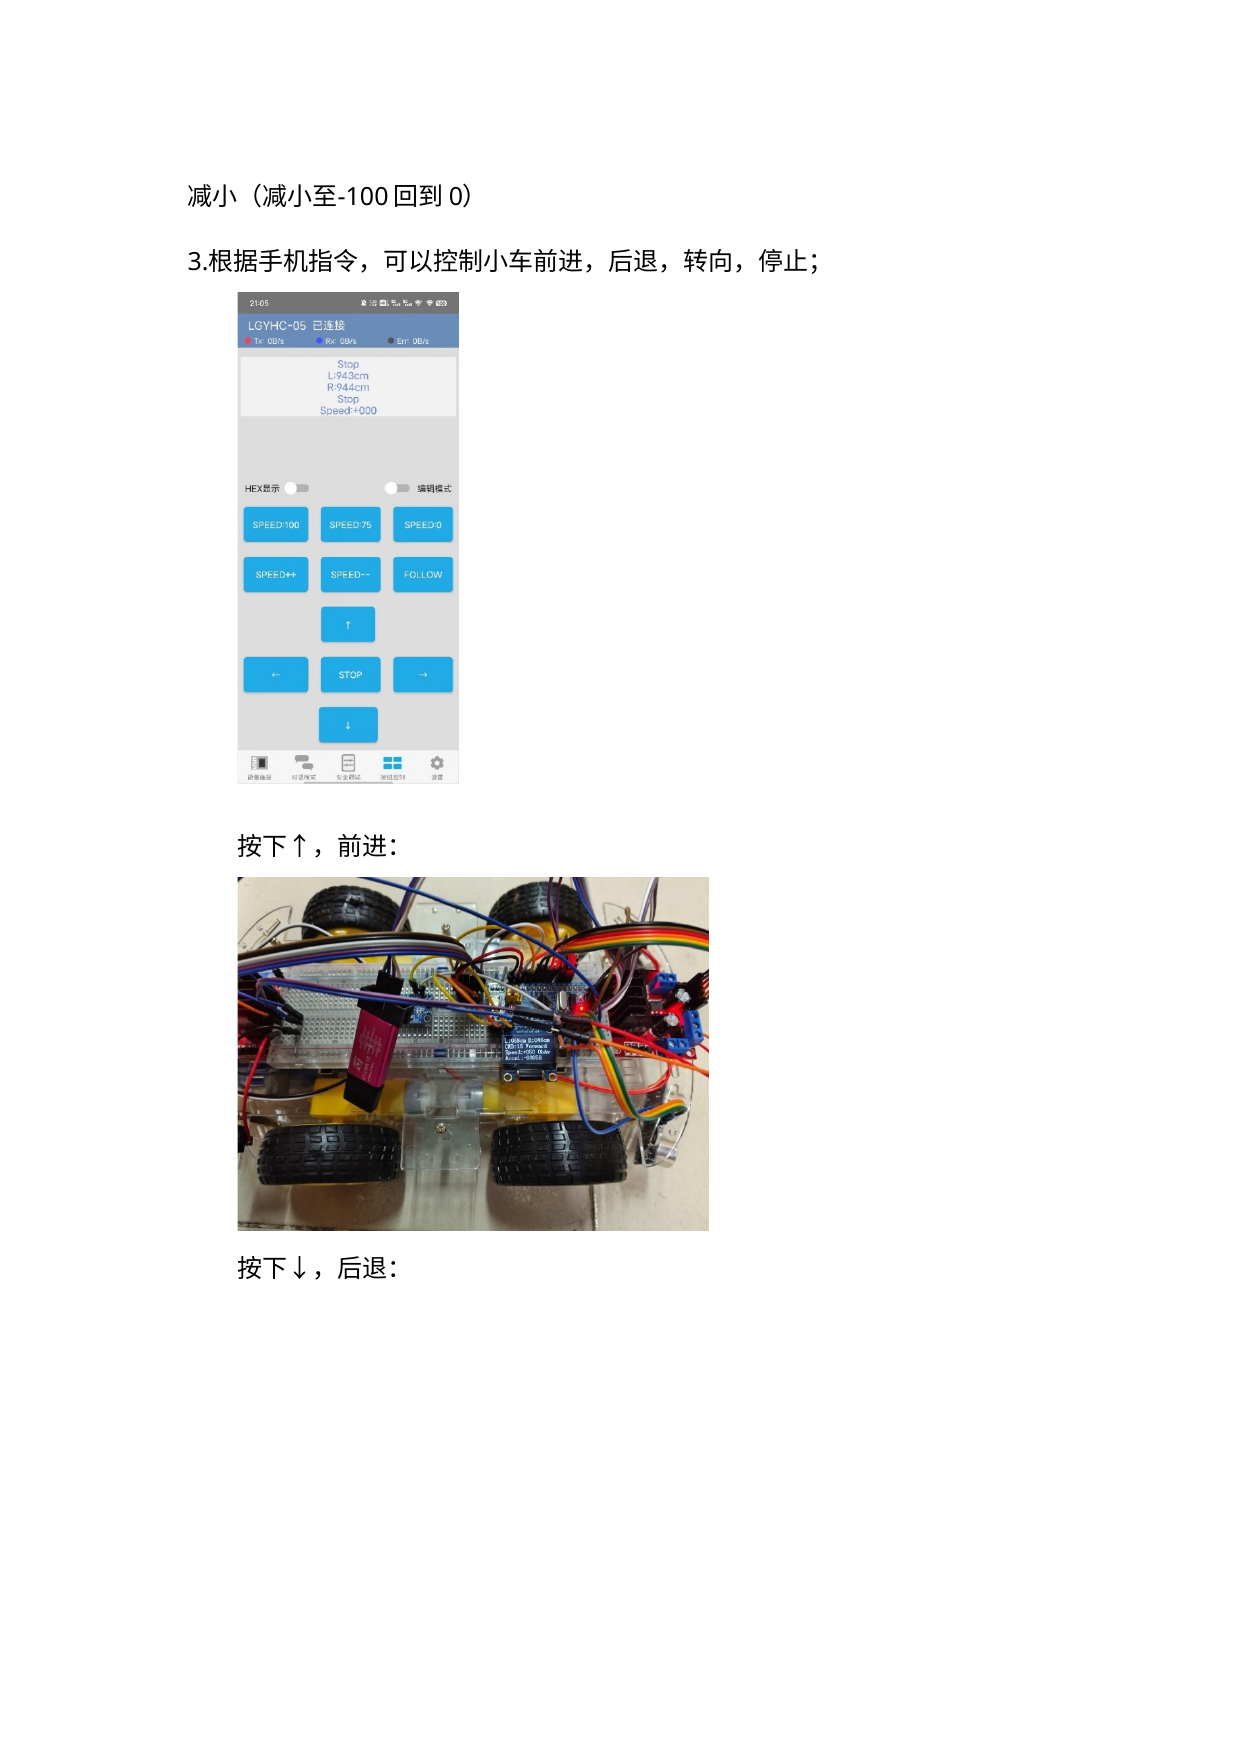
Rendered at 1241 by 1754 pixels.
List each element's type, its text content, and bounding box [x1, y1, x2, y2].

picture [237, 877, 709, 1231]
text 3.根据手机指令，可以控制小车前进，后退，转向，停止； [187, 227, 1053, 292]
text 按下↑，前进： [187, 812, 1053, 877]
text 按下↓，后退： [187, 1234, 1053, 1299]
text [187, 162, 1053, 227]
picture [237, 292, 459, 784]
